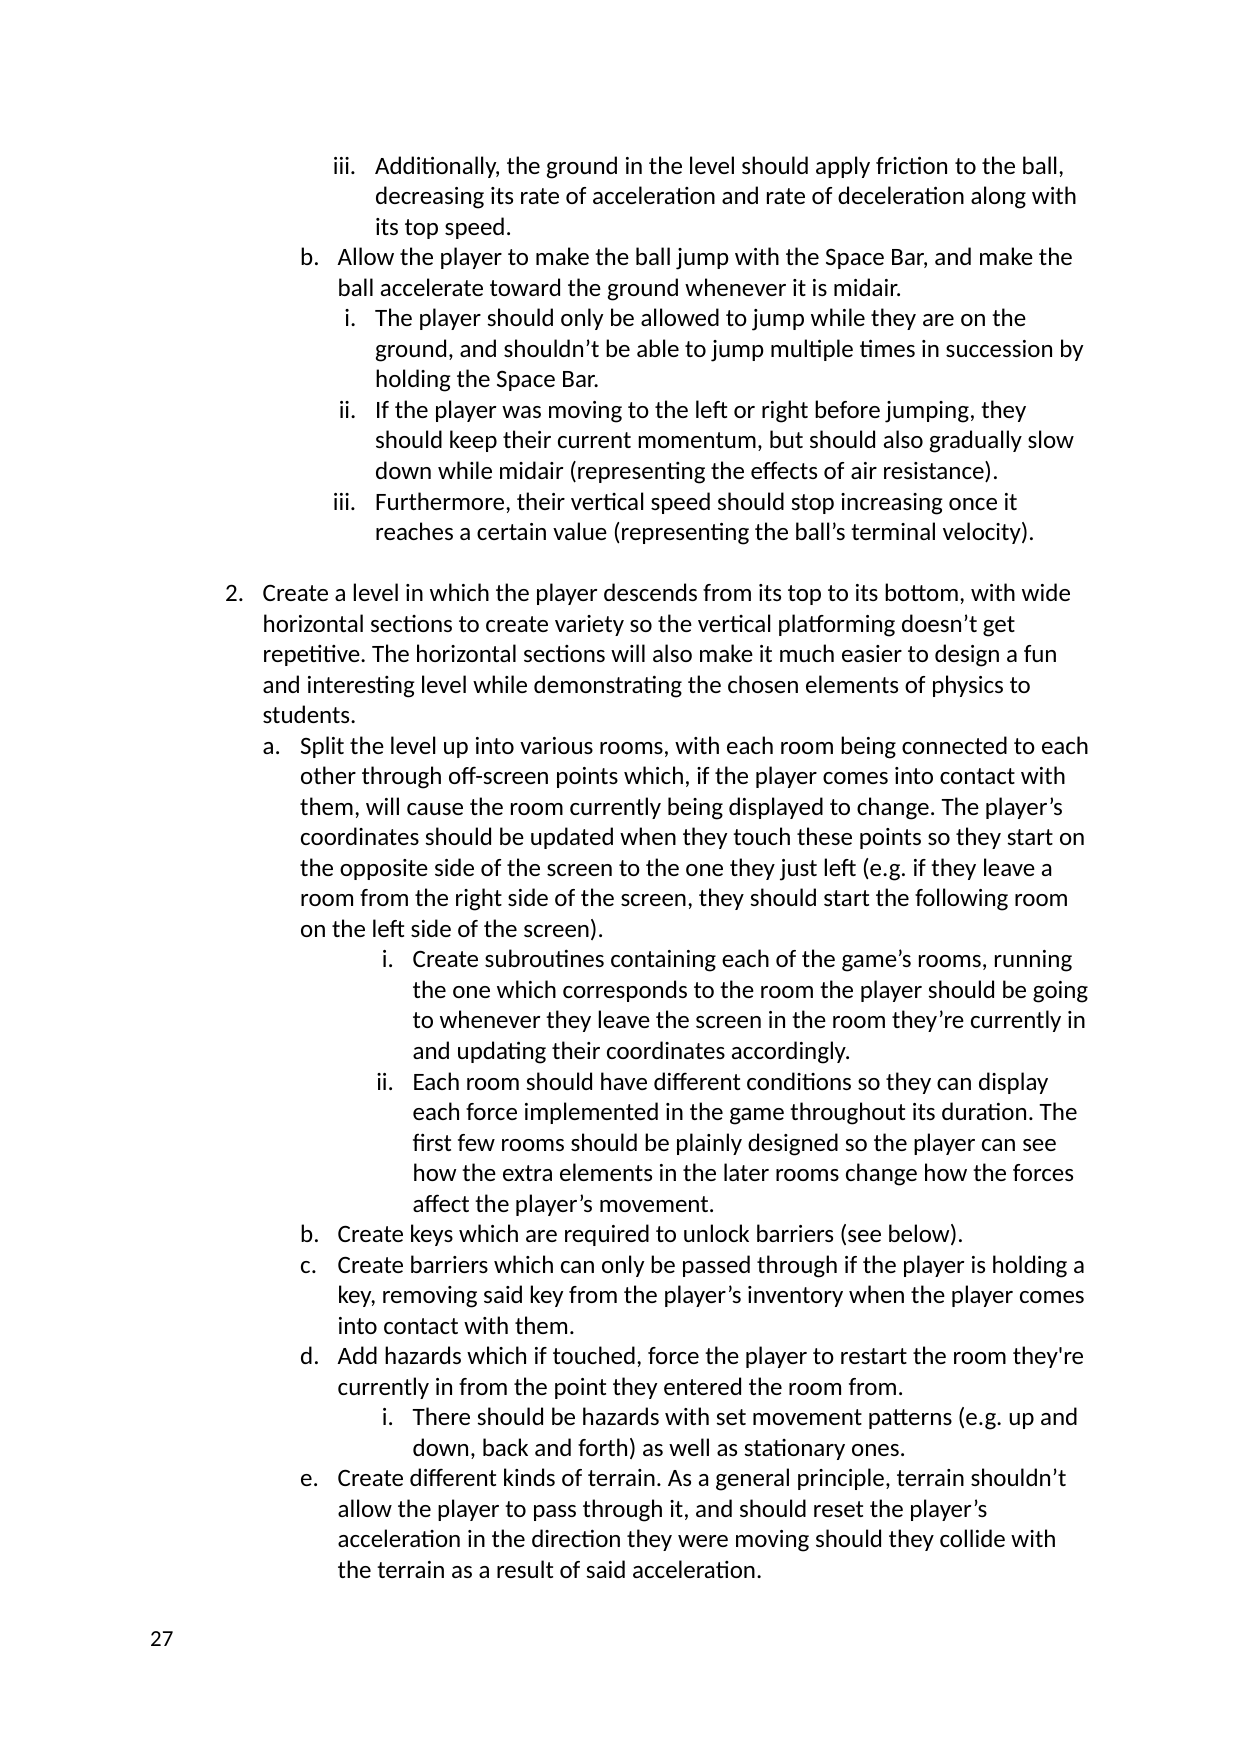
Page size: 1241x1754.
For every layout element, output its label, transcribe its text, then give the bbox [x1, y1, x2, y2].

list Create different kinds of terrain. As a general principle, terrain shouldn’t allow the player to pass through it, and should reset the player’s acceleration in the direction they were moving should they collide with the terrain as a result of said acceleration. [300, 1462, 1090, 1584]
list Each room should have different conditions so they can display each force implemented in the game throughout its duration. The first few rooms should be plainly designed so the player can see how the extra elements in the later rooms change how the forces affect the player’s movement. [394, 1066, 1090, 1218]
list Create barriers which can only be passed through if the player is holding a key, removing said key from the player’s inventory when the player comes into contact with them. [300, 1249, 1090, 1340]
list Additionally, the ground in the level should apply friction to the ball, decreasing its rate of acceleration and rate of deceleration along with its top speed. [356, 150, 1090, 242]
list Allow the player to make the ball jump with the Space Bar, and make the ball accelerate toward the ground whenever it is midair. [300, 242, 1090, 303]
list There should be hazards with set movement patterns (e.g. up and down, back and forth) as well as stationary ones. [394, 1401, 1090, 1462]
list Create a level in which the player descends from its top to its bottom, with wide horizontal sections to create variety so the vertical platforming doesn’t get repetitive. The horizontal sections will also make it much easier to design a fun and interesting level while demonstrating the chosen elements of physics to students. [225, 577, 1090, 730]
list The player should only be allowed to jump while they are on the ground, and shouldn’t be able to jump multiple times in succession by holding the Space Bar. [356, 303, 1090, 394]
list Add hazards which if touched, force the player to restart the room they're currently in from the point they entered the room from. [300, 1340, 1090, 1401]
list Create subroutines containing each of the game’s rooms, running the one which corresponds to the room the player should be going to whenever they leave the screen in the room they’re currently in and updating their coordinates accordingly. [394, 943, 1090, 1066]
list Split the level up into various rooms, with each room being connected to each other through off-screen points which, if the player comes into contact with them, will cause the room currently being displayed to change. The player’s coordinates should be updated when they touch these points so they start on the opposite side of the screen to the one they just left (e.g. if they leave a room from the right side of the screen, they should start the following room on the left side of the screen). [262, 730, 1090, 943]
list Furthermore, their vertical speed should stop increasing once it reaches a certain value (representing the ball’s terminal velocity). [356, 486, 1090, 547]
list If the player was moving to the left or right before jumping, they should keep their current momentum, but should also gradually slow down while midair (representing the effects of air resistance). [356, 394, 1090, 486]
list Create keys which are required to unlock barriers (see below). [300, 1218, 1090, 1249]
